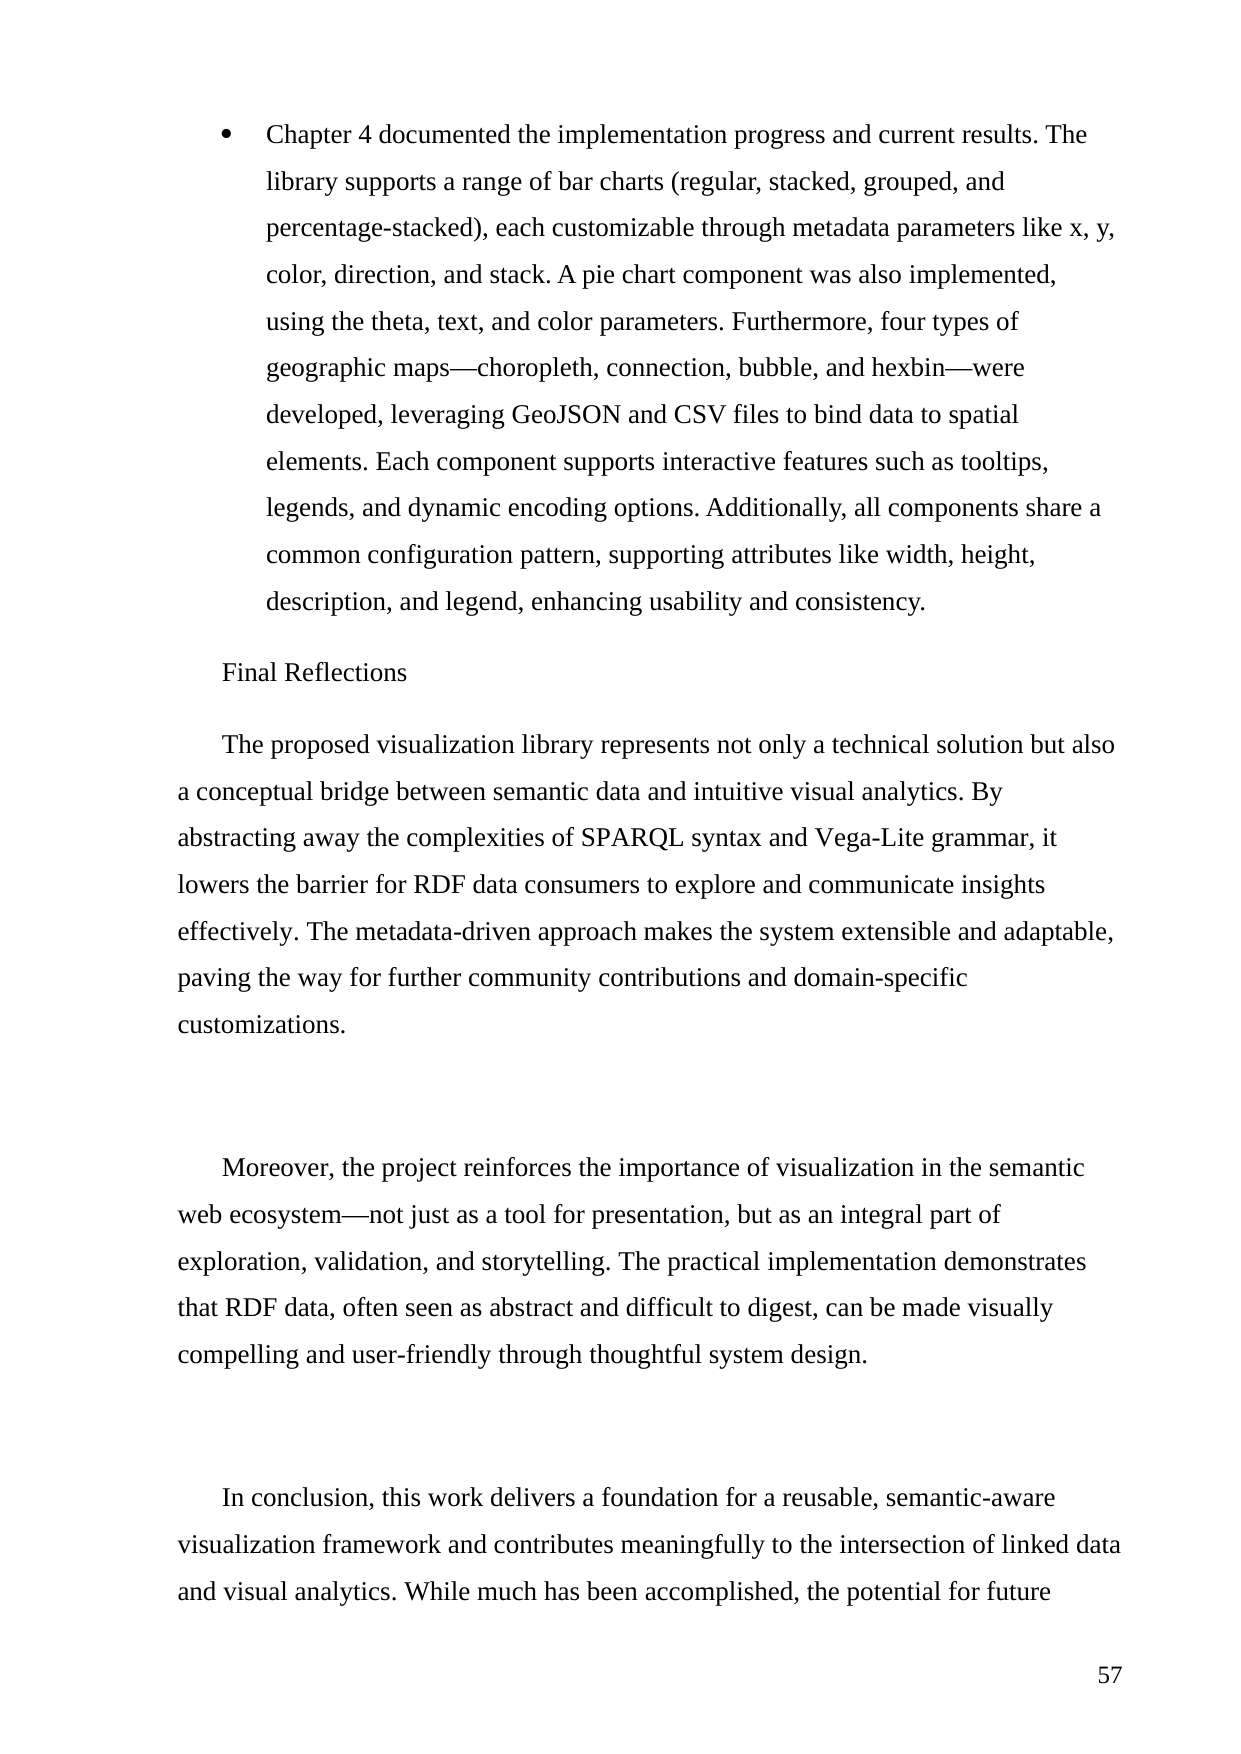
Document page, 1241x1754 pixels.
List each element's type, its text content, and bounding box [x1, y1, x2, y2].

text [177, 1482, 1122, 1606]
subtitle Chapter 4 documented the implementation progress and current results. The library supports a range of bar charts (regular, stacked, grouped, and percentage-stacked), each customizable through metadata parameters like x, y, color, direction, and stack. A pie chart component was also implemented, using the theta, text, and color parameters. Furthermore, four types of geographic maps—choropleth, connection, bubble, and hexbin—were developed, leveraging GeoJSON and CSV files to bind data to spatial elements. Each component supports interactive features such as tooltips, legends, and dynamic encoding options. Additionally, all components share a common configuration pattern, supporting attributes like width, height, description, and legend, enhancing usability and consistency. [222, 118, 1122, 616]
text Final Reflections [177, 657, 1122, 688]
text The proposed visualization library represents not only a technical solution but also a conceptual bridge between semantic data and intuitive visual analytics. By abstracting away the complexities of SPARQL syntax and Vega-Lite grammar, it lowers the barrier for RDF data consumers to explore and communicate insights effectively. The metadata-driven approach makes the system extensible and adaptable, paving the way for further community contributions and domain-specific customizations. [177, 728, 1122, 1039]
text Moreover, the project reinforces the importance of visualization in the semantic web ecosystem—not just as a tool for presentation, but as an integral part of exploration, validation, and storytelling. The practical implementation demonstrates that RDF data, often seen as abstract and difficult to digest, can be made visually compelling and user-friendly through thoughtful system design. [177, 1152, 1122, 1369]
